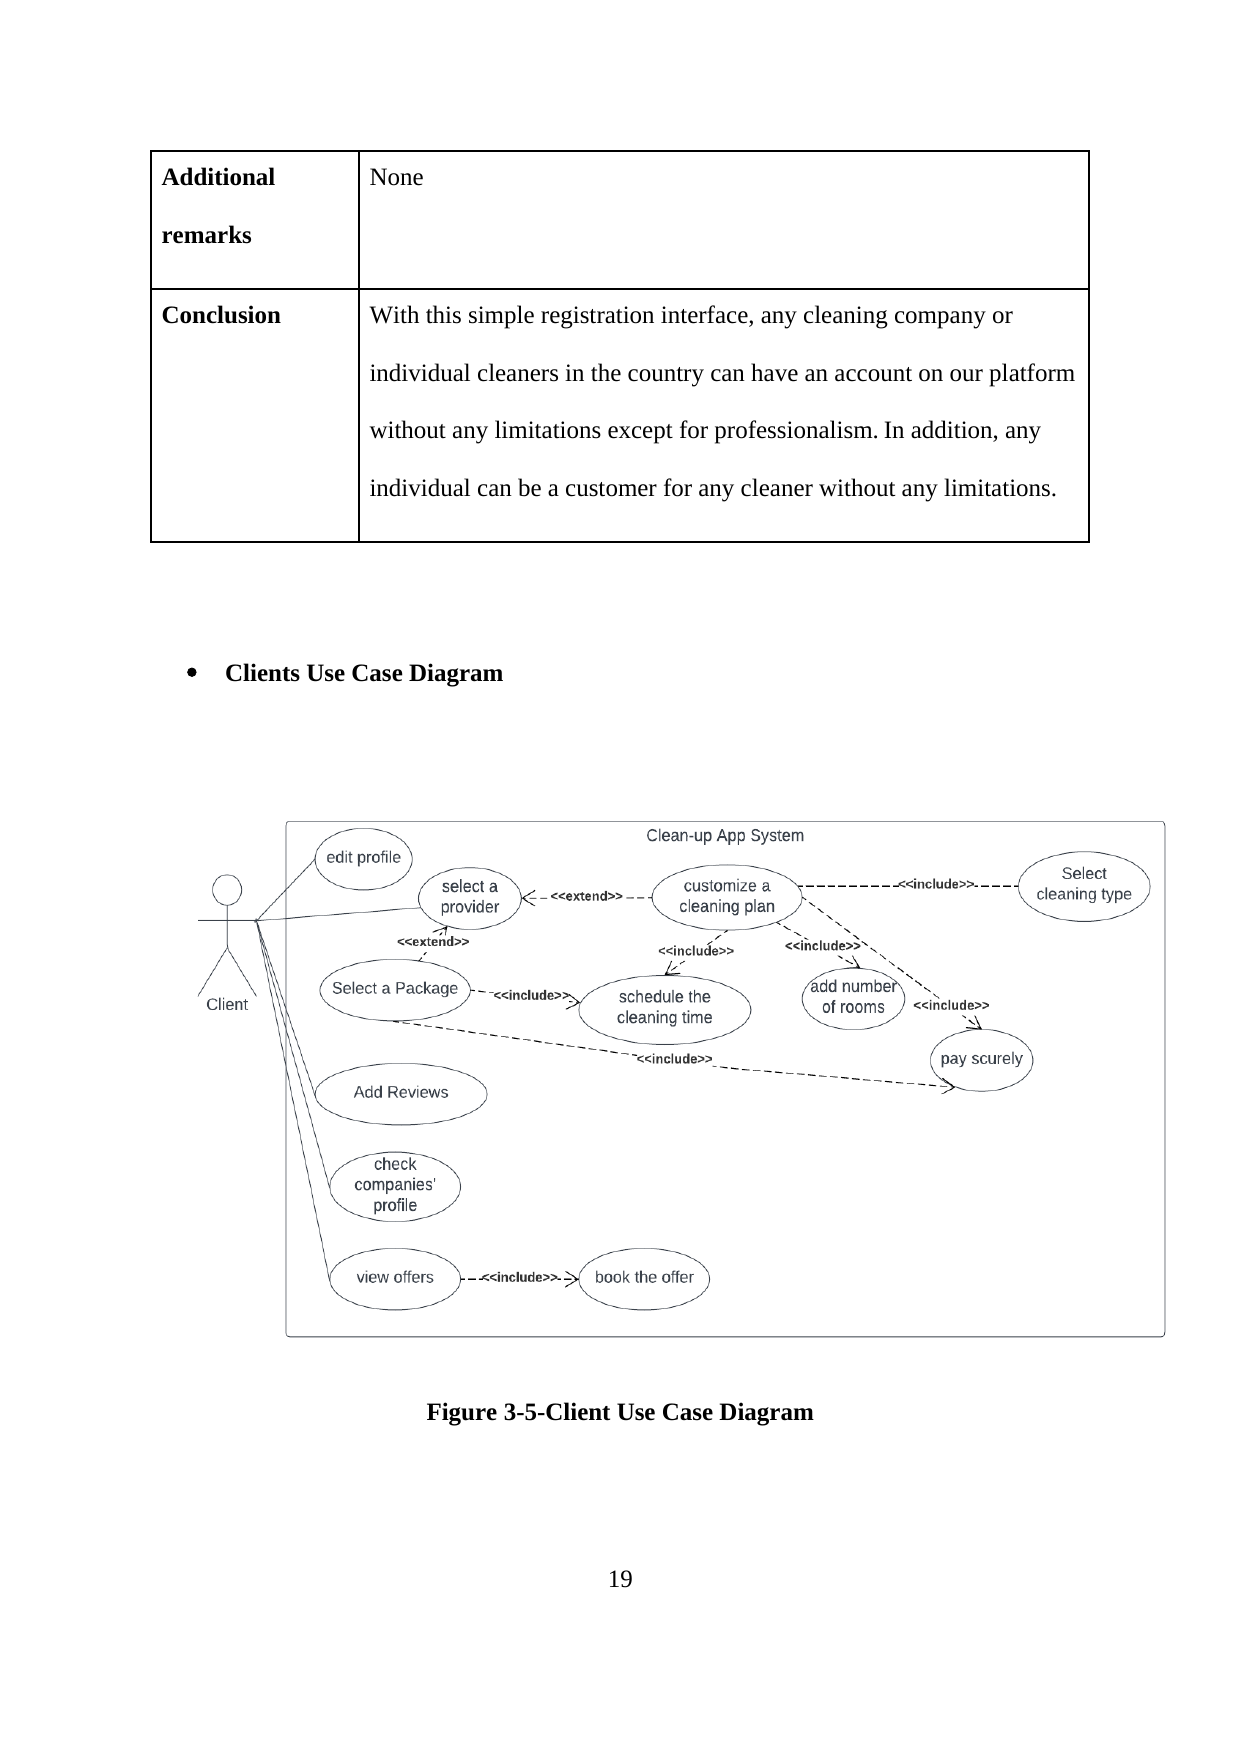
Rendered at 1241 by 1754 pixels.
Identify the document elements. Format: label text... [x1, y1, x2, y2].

table_cell Conclusion [152, 290, 358, 541]
table_cell With this simple registration interface, any cleaning company or individual cleaners in the country can have an account on our platform without any limitations except for professionalism. In addition, any individual can be a customer for any cleaner without any limitations. [360, 290, 1088, 541]
list Clients Use Case Diagram [187, 658, 1090, 686]
table_cell None [360, 152, 1088, 288]
table_cell Additional remarks [152, 152, 358, 288]
picture [150, 778, 1175, 1356]
